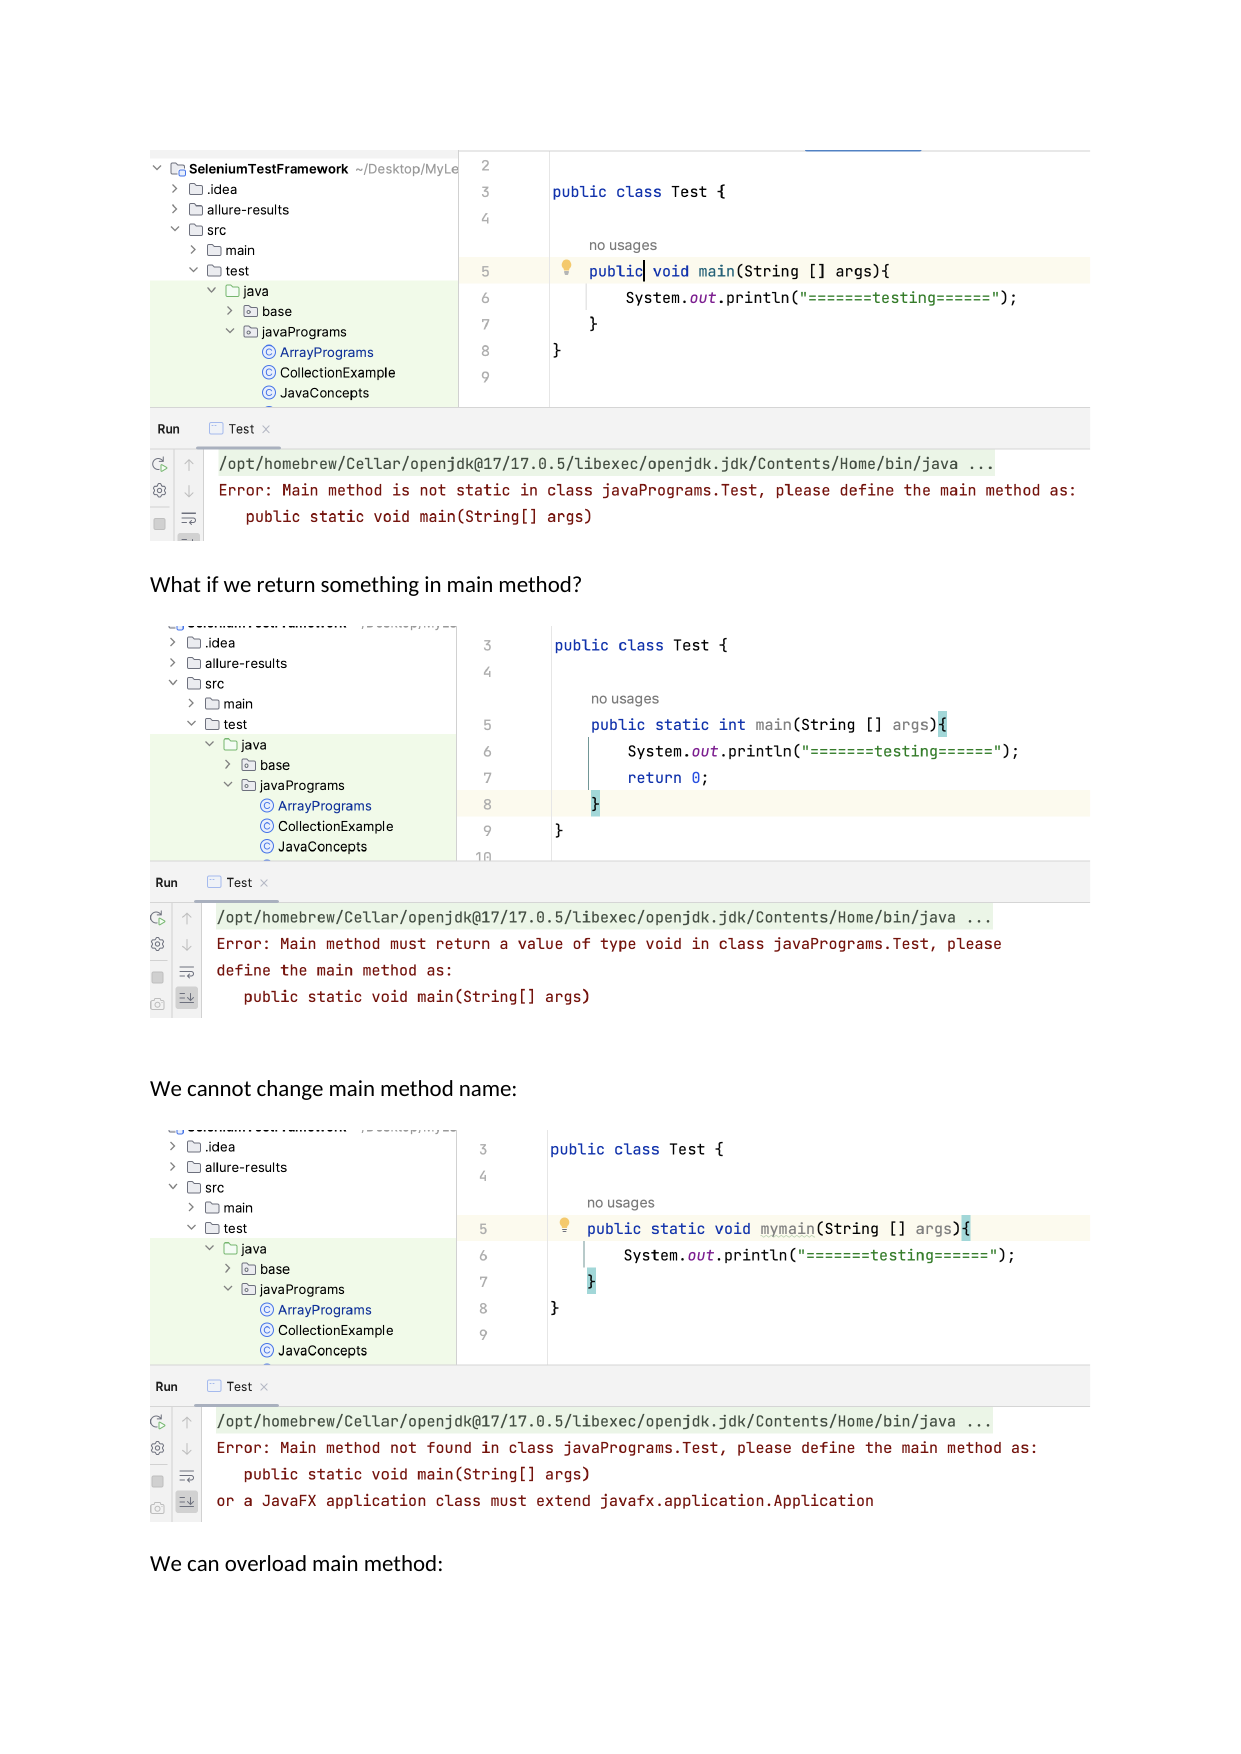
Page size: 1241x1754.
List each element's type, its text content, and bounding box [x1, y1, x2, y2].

text We can overload main method: [150, 1549, 1090, 1577]
picture [150, 1130, 1091, 1522]
text What if we return something in main method? [150, 570, 1090, 598]
text We cannot change main method name: [150, 1074, 1090, 1103]
picture [150, 626, 1091, 1018]
picture [150, 150, 1091, 541]
